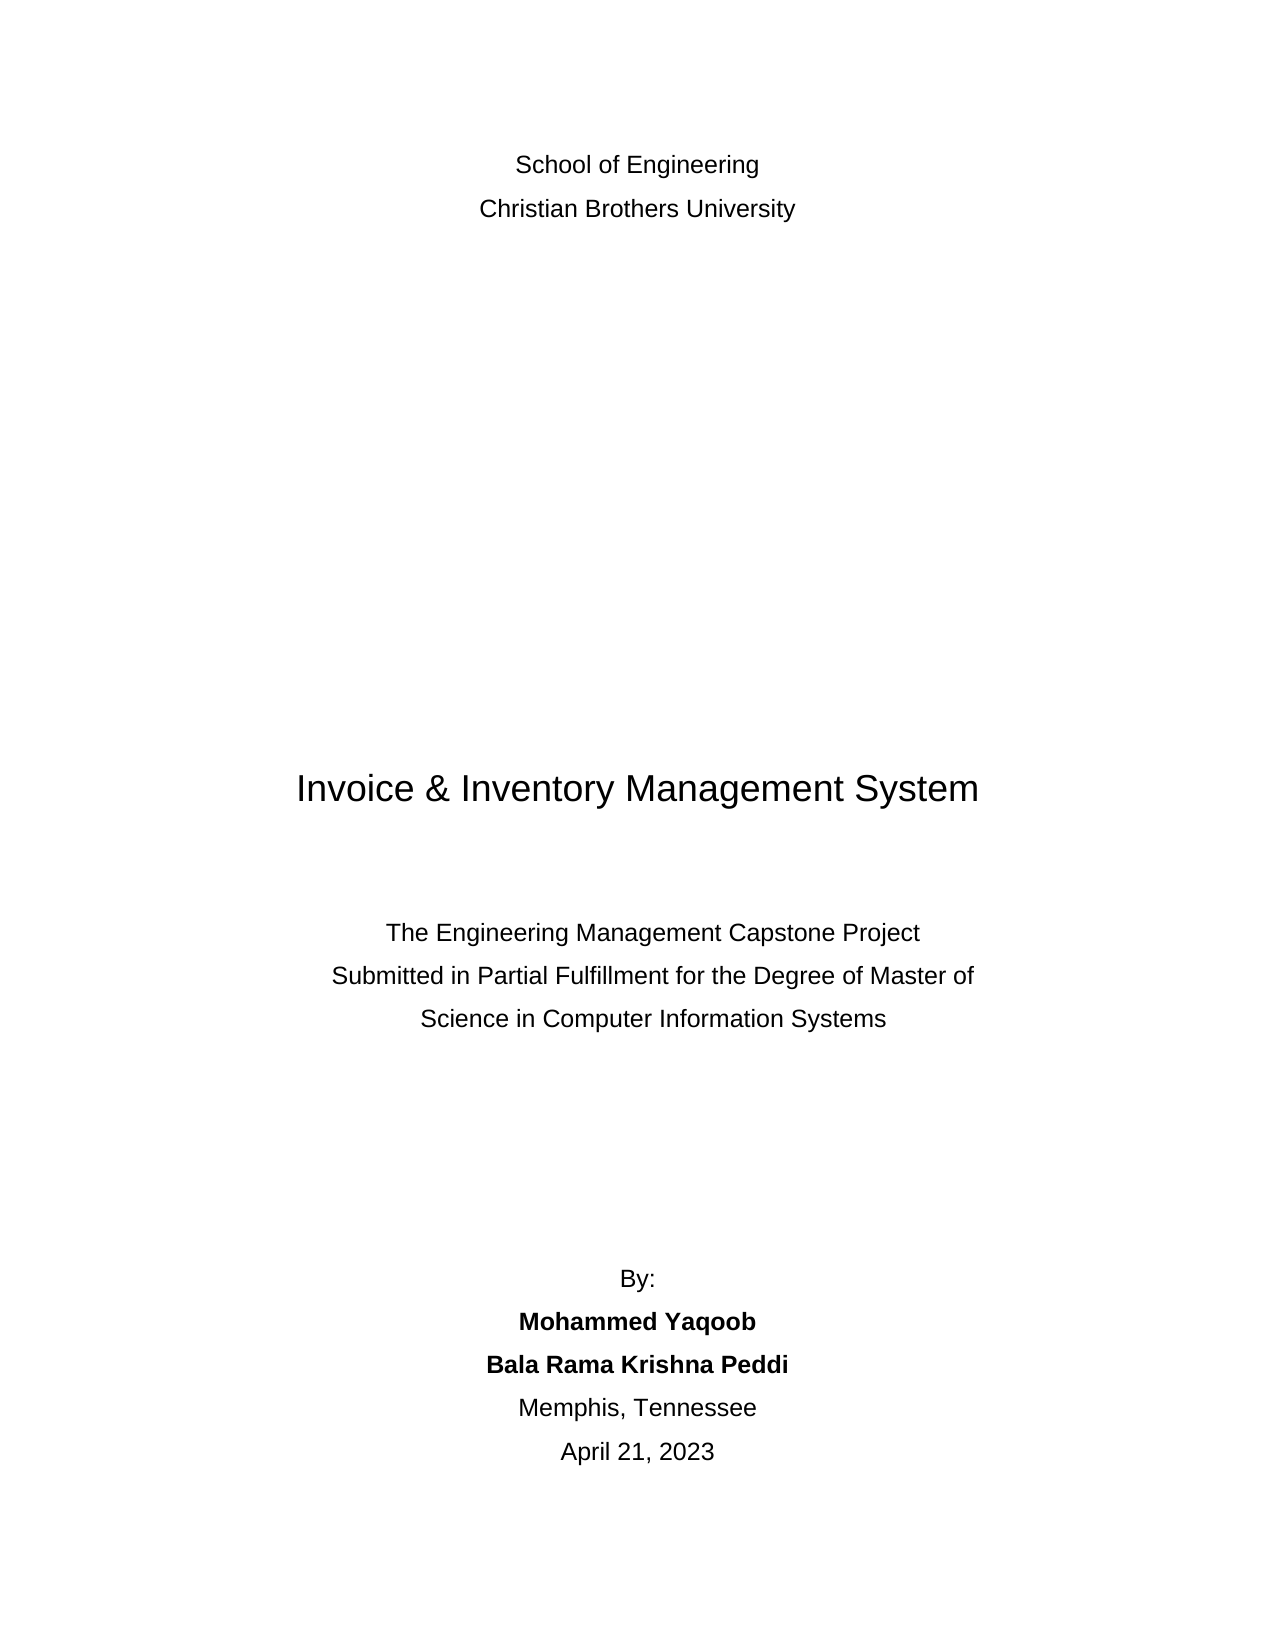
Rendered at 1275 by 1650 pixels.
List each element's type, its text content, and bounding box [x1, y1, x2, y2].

text Submitted in Partial Fulfillment for the Degree of Master of Science in Computer Information Systems [299, 961, 1007, 1033]
text Mohammed Yaqoob [150, 1307, 1124, 1336]
text Christian Brothers University [340, 194, 935, 222]
text April 21, 2023 [340, 1437, 935, 1466]
text By: [340, 1263, 935, 1292]
text School of Engineering [340, 150, 935, 179]
text The Engineering Management Capstone Project [299, 917, 1007, 946]
text Bala Rama Krishna Peddi [150, 1350, 1124, 1379]
text Invoice & Inventory Management System [150, 767, 1125, 810]
text Memphis, Tennessee [340, 1393, 935, 1422]
